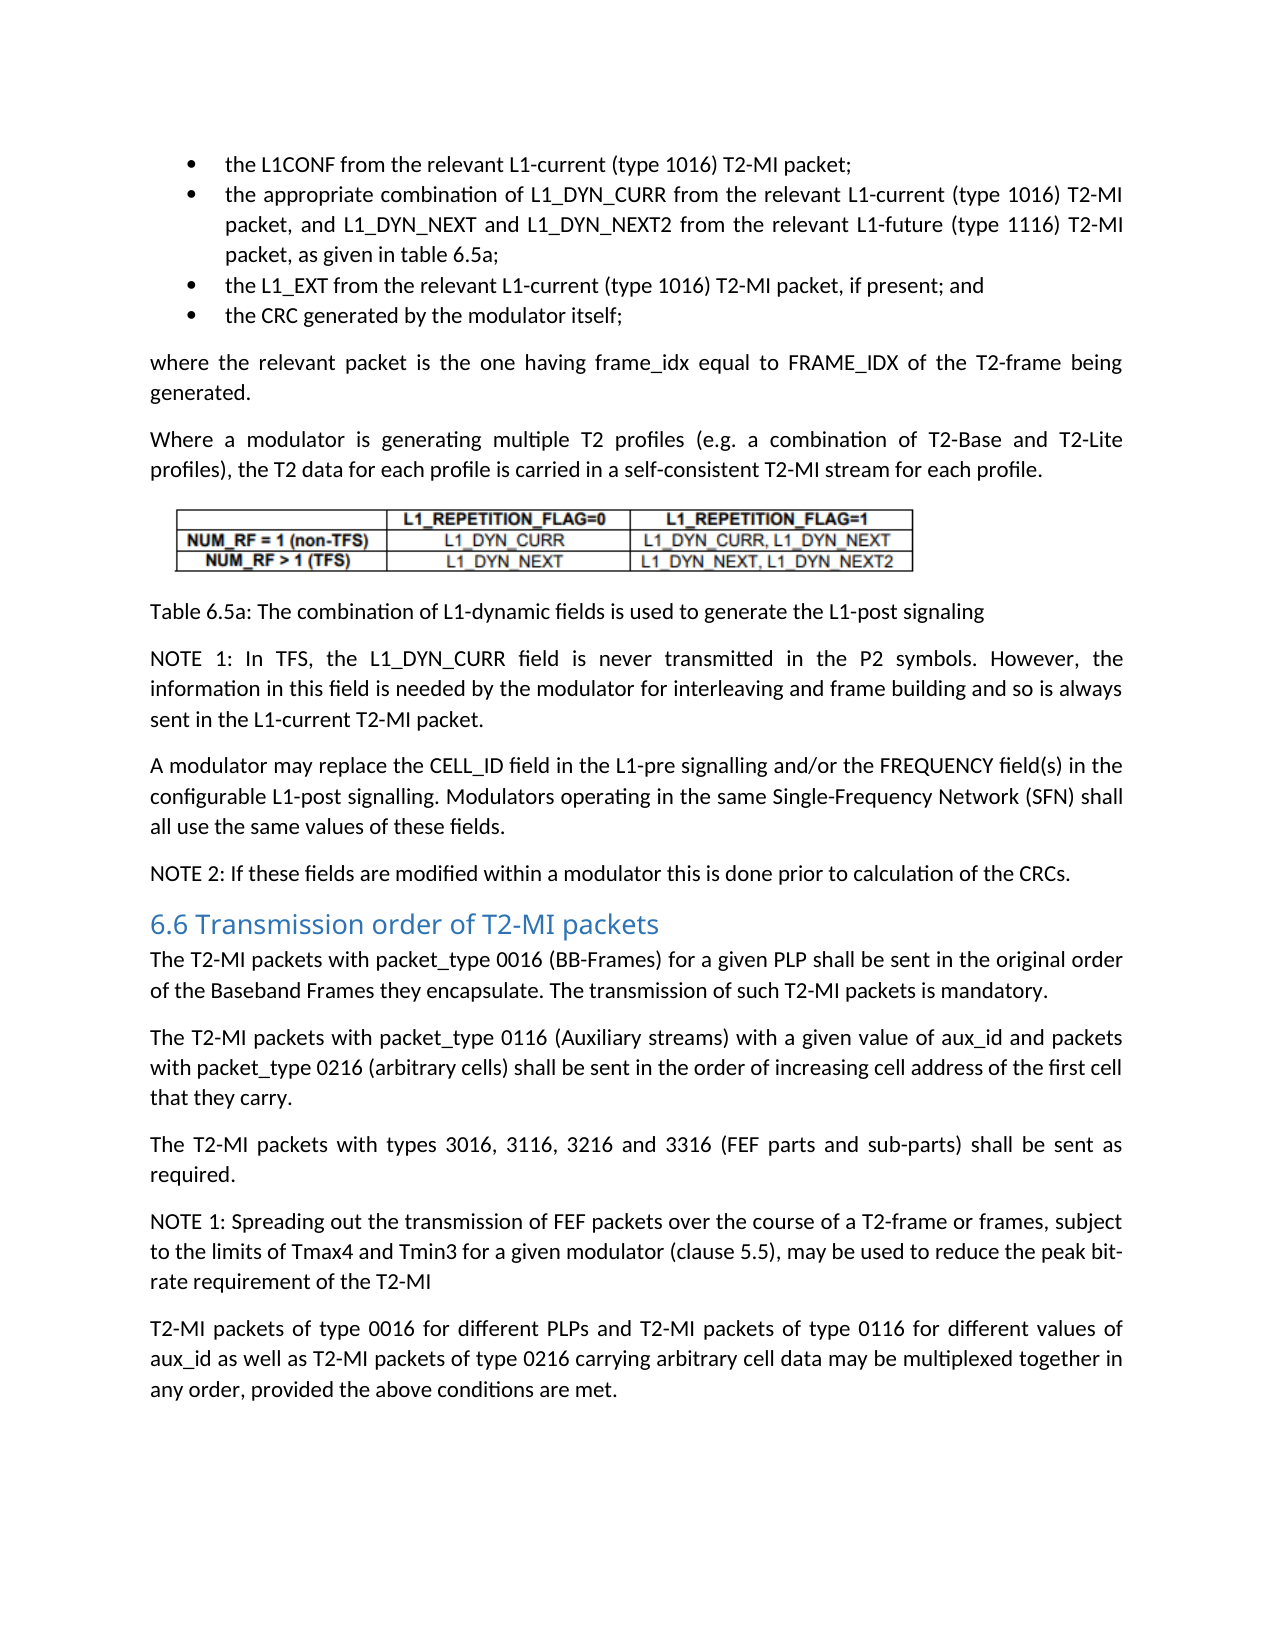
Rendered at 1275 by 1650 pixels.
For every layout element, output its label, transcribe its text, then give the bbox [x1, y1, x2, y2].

list the CRC generated by the modulator itself; [187, 301, 1125, 329]
text NOTE 1: In TFS, the L1_DYN_CURR field is never transmitted in the P2 symbols. However, the information in this field is needed by the modulator for interleaving and frame building and so is always sent in the L1-current T2-MI packet. [150, 644, 1125, 733]
text Table 6.5a: The combination of L1-dynamic fields is used to generate the L1-post signaling [150, 597, 1125, 626]
text NOTE 2: If these fields are modified within a modulator this is done prior to calculation of the CRCs. [150, 859, 1125, 887]
text The T2-MI packets with packet_type 0116 (Auxiliary streams) with a given value of aux_id and packets with packet_type 0216 (arbitrary cells) shall be sent in the order of increasing cell address of the first cell that they carry. [150, 1023, 1125, 1111]
text The T2-MI packets with packet_type 0016 (BB-Frames) for a given PLP shall be sent in the original order of the Baseband Frames they encapsulate. The transmission of such T2-MI packets is mandatory. [150, 946, 1125, 1004]
list the L1_EXT from the relevant L1-current (type 1016) T2-MI packet, if present; and [187, 271, 1125, 299]
text NOTE 1: Spreading out the transmission of FEF packets over the course of a T2-frame or frames, subject to the limits of Tmax4 and Tmin3 for a given modulator (clause 5.5), may be used to reduce the peak bit-rate requirement of the T2-MI [150, 1207, 1125, 1296]
text Where a modulator is generating multiple T2 profiles (e.g. a combination of T2-Base and T2-Lite profiles), the T2 data for each profile is carried in a self-consistent T2-MI stream for each profile. [150, 425, 1125, 483]
list the L1CONF from the relevant L1-current (type 1016) T2-MI packet; [187, 150, 1125, 178]
subtitle 6.6 Transmission order of T2-MI packets [150, 906, 1125, 943]
text A modulator may replace the CELL_ID field in the L1-pre signalling and/or the FREQUENCY field(s) in the configurable L1-post signalling. Modulators operating in the same Single-Frequency Network (SFN) shall all use the same values of these fields. [150, 752, 1125, 840]
list the appropriate combination of L1_DYN_CURR from the relevant L1-current (type 1016) T2-MI packet, and L1_DYN_NEXT and L1_DYN_NEXT2 from the relevant L1-future (type 1116) T2-MI packet, as given in table 6.5a; [187, 180, 1125, 269]
text where the relevant packet is the one having frame_idx equal to FRAME_IDX of the T2-frame being generated. [150, 348, 1125, 406]
text T2-MI packets of type 0016 for different PLPs and T2-MI packets of type 0116 for different values of aux_id as well as T2-MI packets of type 0216 carrying arbitrary cell data may be multiplexed together in any order, provided the above conditions are met. [150, 1314, 1125, 1403]
text The T2-MI packets with types 3016, 3116, 3216 and 3316 (FEF parts and sub-parts) shall be sent as required. [150, 1130, 1125, 1188]
